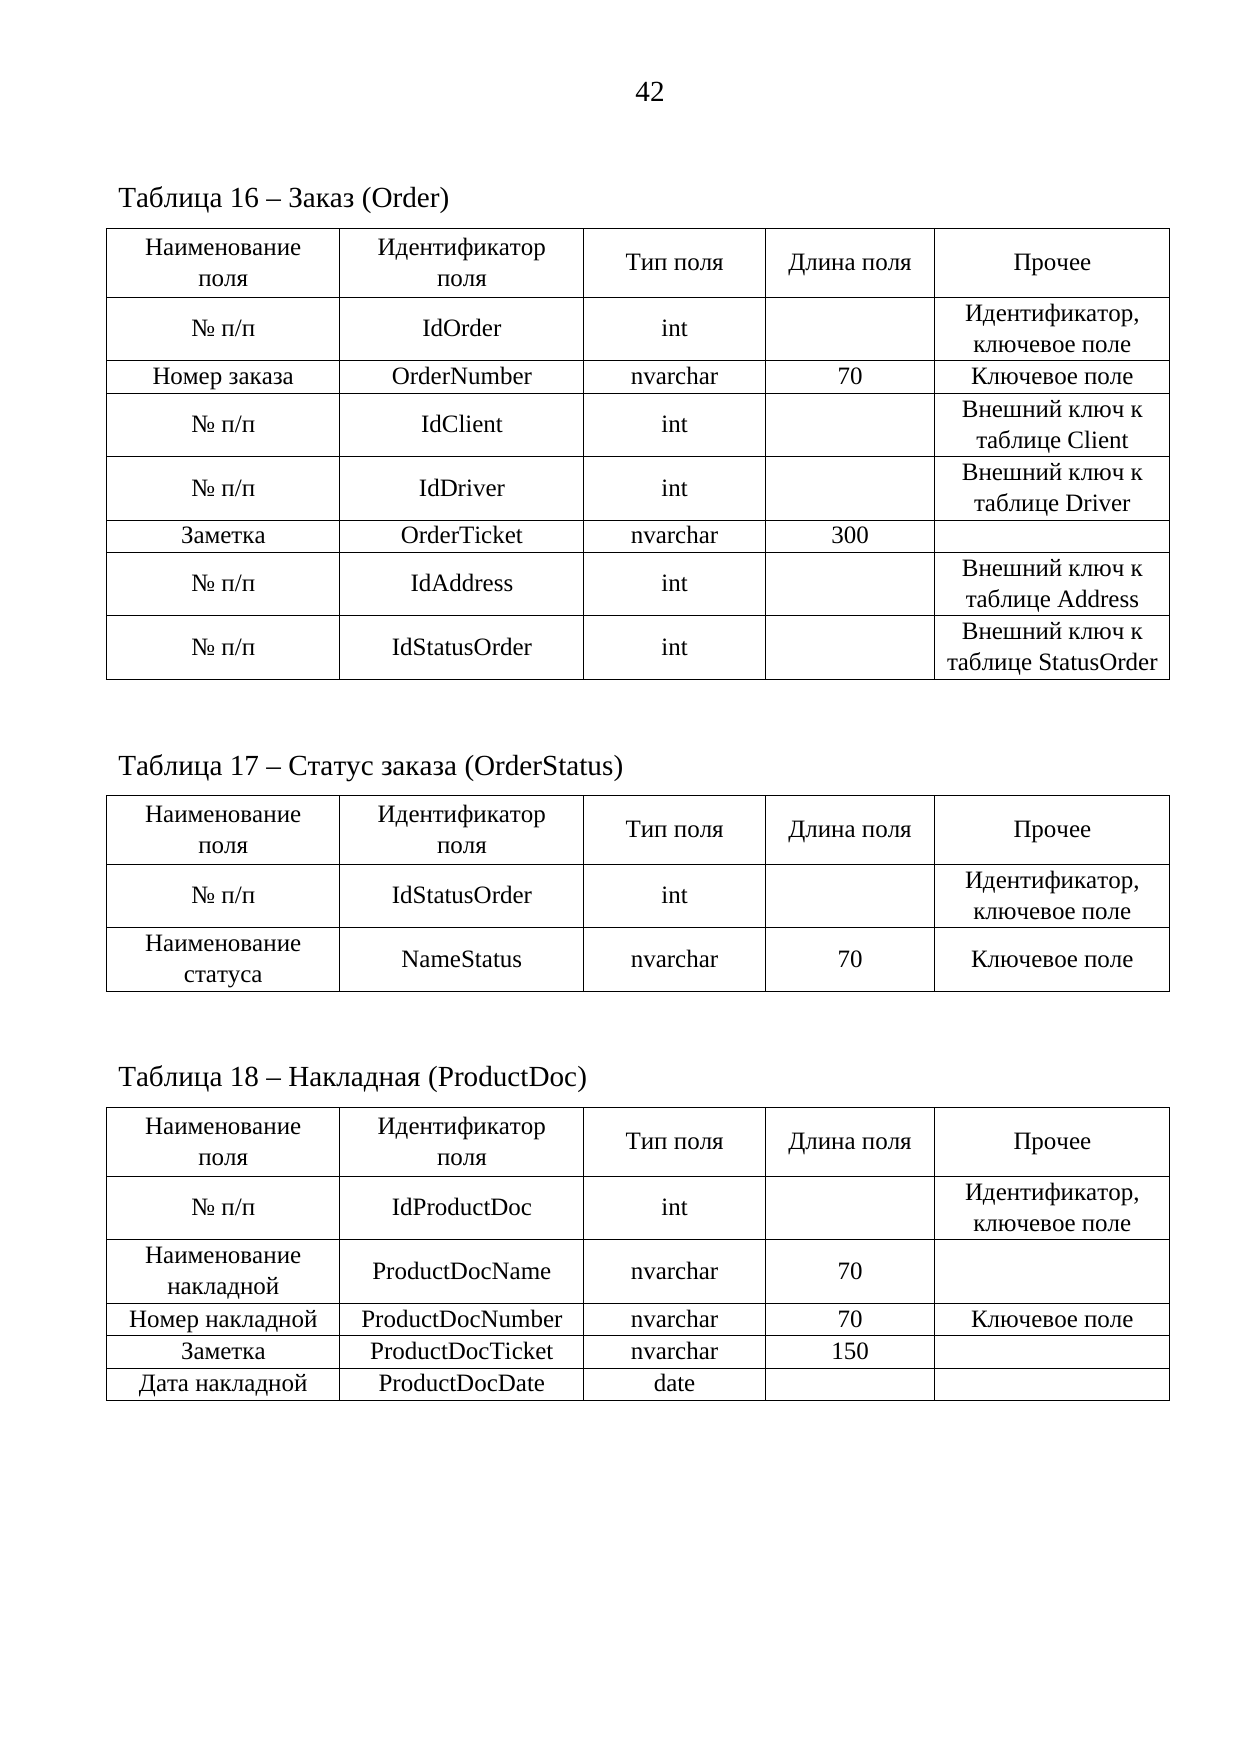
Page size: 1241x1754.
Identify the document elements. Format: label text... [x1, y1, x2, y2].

table_cell Ключевое поле [935, 361, 1169, 393]
table_cell ProductDocName [340, 1240, 583, 1303]
table_cell [766, 1369, 934, 1400]
table_cell Внешний ключ к таблице Client [935, 394, 1169, 456]
table_cell 150 [766, 1336, 934, 1367]
table_cell Заметка [107, 521, 339, 552]
table_cell Номер накладной [107, 1304, 339, 1335]
table_cell № п/п [107, 298, 339, 360]
table_cell № п/п [107, 1177, 339, 1239]
text Таблица 16 – Заказ (Order) [118, 181, 1181, 214]
table_cell Внешний ключ к таблице StatusOrder [935, 616, 1169, 679]
table_cell 300 [766, 521, 934, 552]
table_cell date [584, 1369, 765, 1400]
table_cell int [584, 457, 765, 519]
table_cell [766, 553, 934, 615]
table_cell Ключевое поле [935, 1304, 1169, 1335]
table_header Прочее [935, 796, 1169, 864]
table_cell 70 [766, 1304, 934, 1335]
table_cell nvarchar [584, 361, 765, 393]
table_cell Идентификатор, ключевое поле [935, 298, 1169, 360]
table_cell OrderNumber [340, 361, 583, 393]
table_header Наименование поля [107, 229, 339, 297]
table_cell IdProductDoc [340, 1177, 583, 1239]
table_cell Номер заказа [107, 361, 339, 393]
table_cell Внешний ключ к таблице Address [935, 553, 1169, 615]
table_header Длина поля [766, 796, 934, 864]
table_cell Идентификатор, ключевое поле [935, 1177, 1169, 1239]
table_cell int [584, 1177, 765, 1239]
table_cell Идентификатор, ключевое поле [935, 865, 1169, 927]
table_cell [766, 865, 934, 927]
table_header Идентификатор поля [340, 229, 583, 297]
table_cell [766, 394, 934, 456]
table_cell ProductDocTicket [340, 1336, 583, 1367]
table_cell int [584, 865, 765, 927]
table_cell № п/п [107, 394, 339, 456]
table_cell 70 [766, 361, 934, 393]
table_cell [766, 616, 934, 679]
table_cell Дата накладной [107, 1369, 339, 1400]
table_cell [935, 1369, 1169, 1400]
table_cell nvarchar [584, 1240, 765, 1303]
table_cell 70 [766, 1240, 934, 1303]
table_header Длина поля [766, 229, 934, 297]
table_header Прочее [935, 1108, 1169, 1176]
table_cell № п/п [107, 616, 339, 679]
table_header Тип поля [584, 1108, 765, 1176]
table_cell int [584, 616, 765, 679]
table_cell nvarchar [584, 1336, 765, 1367]
table_cell [935, 1240, 1169, 1303]
table_cell IdStatusOrder [340, 865, 583, 927]
table_header Идентификатор поля [340, 1108, 583, 1176]
table_header Прочее [935, 229, 1169, 297]
table_cell 70 [766, 928, 934, 991]
table_cell Наименование накладной [107, 1240, 339, 1303]
table_header Наименование поля [107, 796, 339, 864]
table_cell int [584, 553, 765, 615]
table_cell OrderTicket [340, 521, 583, 552]
table_cell nvarchar [584, 1304, 765, 1335]
table_cell NameStatus [340, 928, 583, 991]
table_header Тип поля [584, 229, 765, 297]
table_cell Заметка [107, 1336, 339, 1367]
table_header Длина поля [766, 1108, 934, 1176]
table_cell № п/п [107, 457, 339, 519]
table_cell IdOrder [340, 298, 583, 360]
table_cell ProductDocNumber [340, 1304, 583, 1335]
text Таблица 18 – Накладная (ProductDoc) [118, 846, 1181, 1093]
table_header Тип поля [584, 796, 765, 864]
table_cell [766, 1177, 934, 1239]
table_cell int [584, 298, 765, 360]
table_cell [935, 521, 1169, 552]
table_cell Внешний ключ к таблице Driver [935, 457, 1169, 519]
table_cell IdDriver [340, 457, 583, 519]
table_cell [935, 1336, 1169, 1367]
table_cell int [584, 394, 765, 456]
table_cell [766, 457, 934, 519]
table_header Наименование поля [107, 1108, 339, 1176]
table_cell Ключевое поле [935, 928, 1169, 991]
table_header Идентификатор поля [340, 796, 583, 864]
table_cell IdAddress [340, 553, 583, 615]
table_cell № п/п [107, 553, 339, 615]
table_cell IdClient [340, 394, 583, 456]
table_cell Наименование статуса [107, 928, 339, 991]
table_cell IdStatusOrder [340, 616, 583, 679]
table_cell nvarchar [584, 521, 765, 552]
table_cell ProductDocDate [340, 1369, 583, 1400]
table_cell № п/п [107, 865, 339, 927]
table_cell nvarchar [584, 928, 765, 991]
table_cell [766, 298, 934, 360]
text Таблица 17 – Статус заказа (OrderStatus) [118, 279, 1181, 781]
